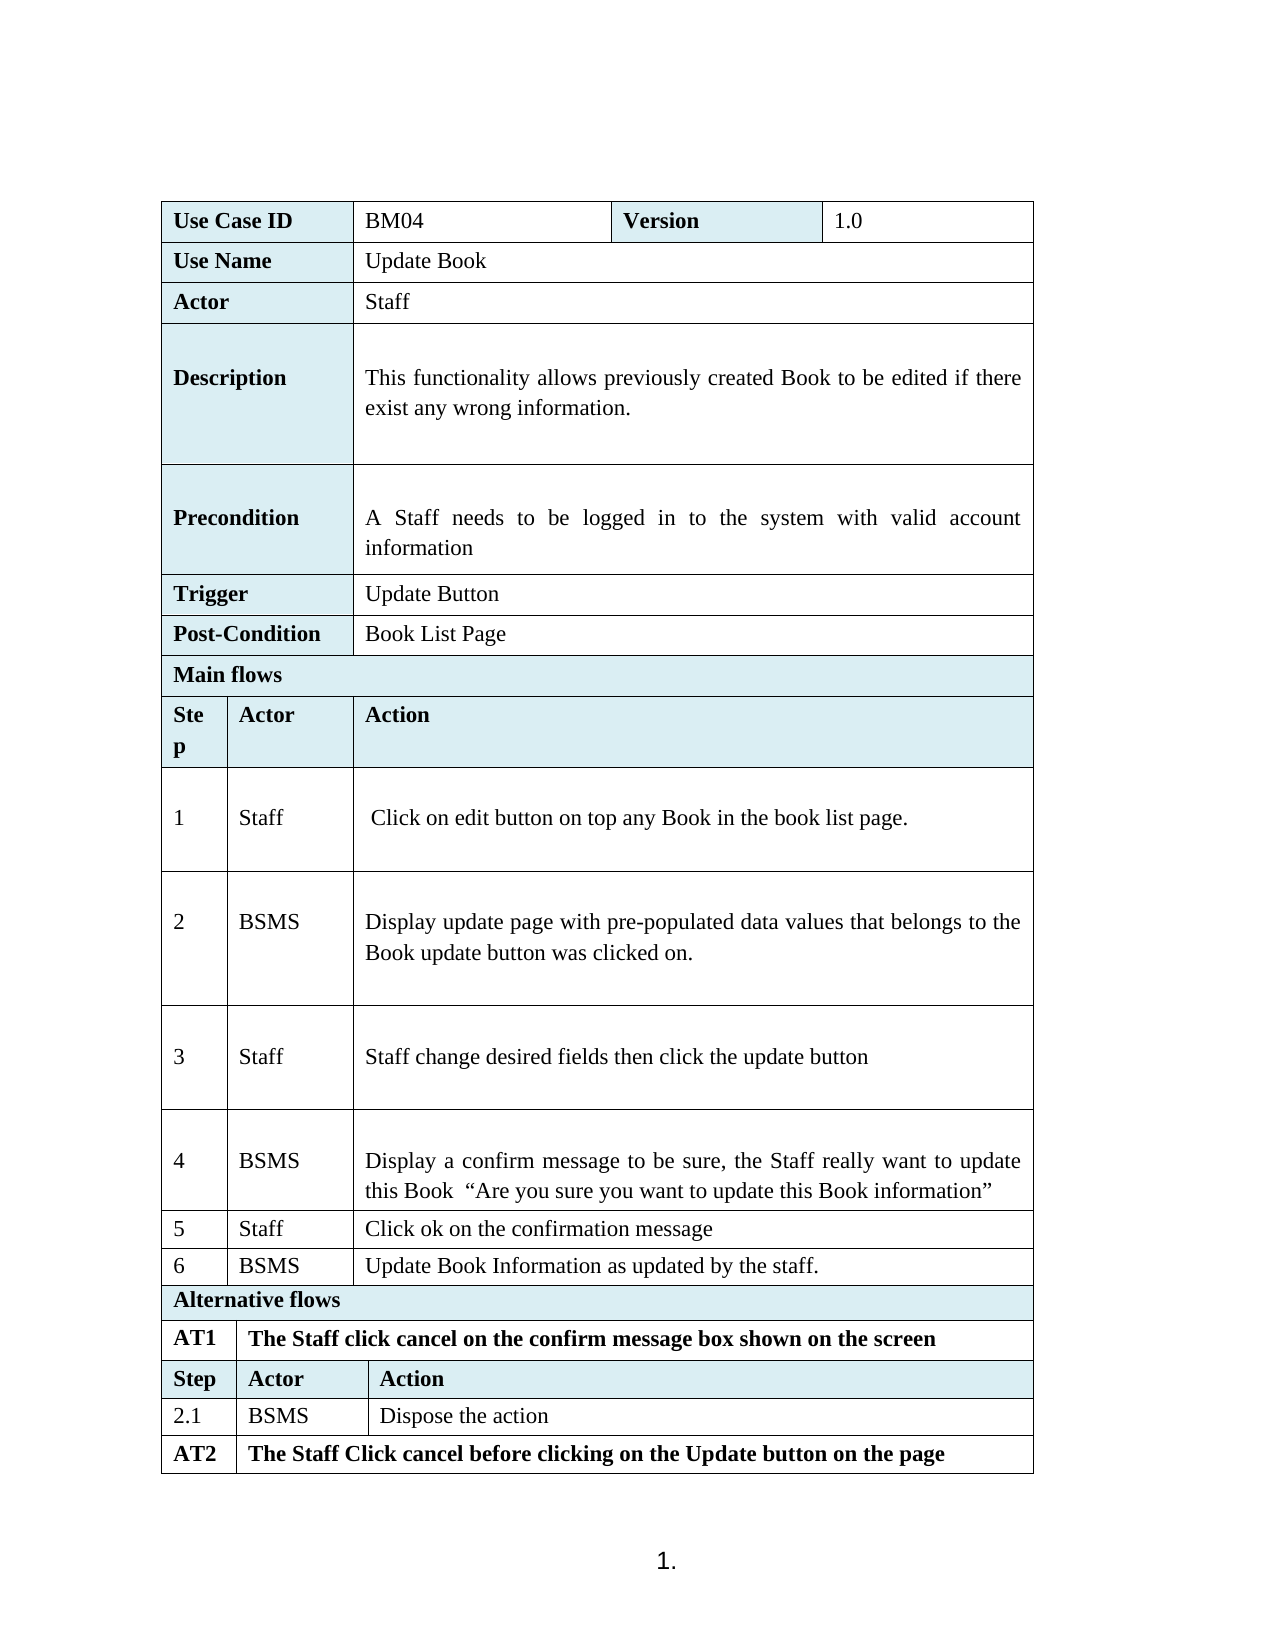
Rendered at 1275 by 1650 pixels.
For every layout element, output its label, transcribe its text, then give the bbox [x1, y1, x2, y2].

table_cell Main flows [162, 656, 1033, 696]
table_cell Use Name [162, 243, 353, 282]
table_cell AT1 [162, 1321, 236, 1360]
table_cell Precondition [162, 465, 353, 574]
table_cell The Staff click cancel on the confirm message box shown on the screen [237, 1321, 1033, 1360]
table_cell 5 [162, 1211, 227, 1248]
table_cell Staff [228, 1211, 353, 1248]
table_header BM04 [354, 202, 611, 242]
table_cell Alternative flows [162, 1286, 1033, 1320]
table_cell Step [162, 697, 227, 767]
table_cell Staff [228, 1006, 353, 1109]
table_cell BSMS [228, 872, 353, 1005]
table_cell 1 [162, 768, 227, 871]
table_cell This functionality allows previously created Book to be edited if there exist any wrong information. [354, 324, 1033, 463]
table_cell BSMS [237, 1399, 368, 1435]
table_cell Trigger [162, 575, 353, 614]
table_cell Update Button [354, 575, 1033, 614]
table_cell Step [162, 1361, 236, 1398]
table_cell AT2 [162, 1436, 236, 1473]
table_cell The Staff Click cancel before clicking on the Update button on the page [237, 1436, 1033, 1473]
table_header Use Case ID [162, 202, 353, 242]
table_cell 3 [162, 1006, 227, 1109]
table_cell Update Book [354, 243, 1033, 282]
table_cell Staff [228, 768, 353, 871]
table_cell BSMS [228, 1249, 353, 1285]
table_cell Post-Condition [162, 616, 353, 655]
table_cell BSMS [228, 1110, 353, 1210]
table_cell Actor [237, 1361, 368, 1398]
table_cell Book List Page [354, 616, 1033, 655]
table_cell Action [369, 1361, 1033, 1398]
table_cell Action [354, 697, 1033, 767]
table_cell Update Book Information as updated by the staff. [354, 1249, 1033, 1285]
table_cell Actor [228, 697, 353, 767]
table_cell Staff change desired fields then click the update button [354, 1006, 1033, 1109]
table_header 1.0 [823, 202, 1033, 242]
table_cell Staff [354, 283, 1033, 323]
table_cell Click ok on the confirmation message [354, 1211, 1033, 1248]
table_cell 4 [162, 1110, 227, 1210]
table_cell Display update page with pre-populated data values that belongs to the Book update button was clicked on. [354, 872, 1033, 1005]
table_header Version [612, 202, 822, 242]
table_cell Click on edit button on top any Book in the book list page. [354, 768, 1033, 871]
table_cell Display a confirm message to be sure, the Staff really want to update this Book “Are you sure you want to update this Book information” [354, 1110, 1033, 1210]
table_cell Actor [162, 283, 353, 323]
table_cell 2 [162, 872, 227, 1005]
table_cell Dispose the action [369, 1399, 1033, 1435]
table_cell 2.1 [162, 1399, 236, 1435]
table_cell A Staff needs to be logged in to the system with valid account information [354, 465, 1033, 574]
table_cell Description [162, 324, 353, 463]
table_cell 6 [162, 1249, 227, 1285]
